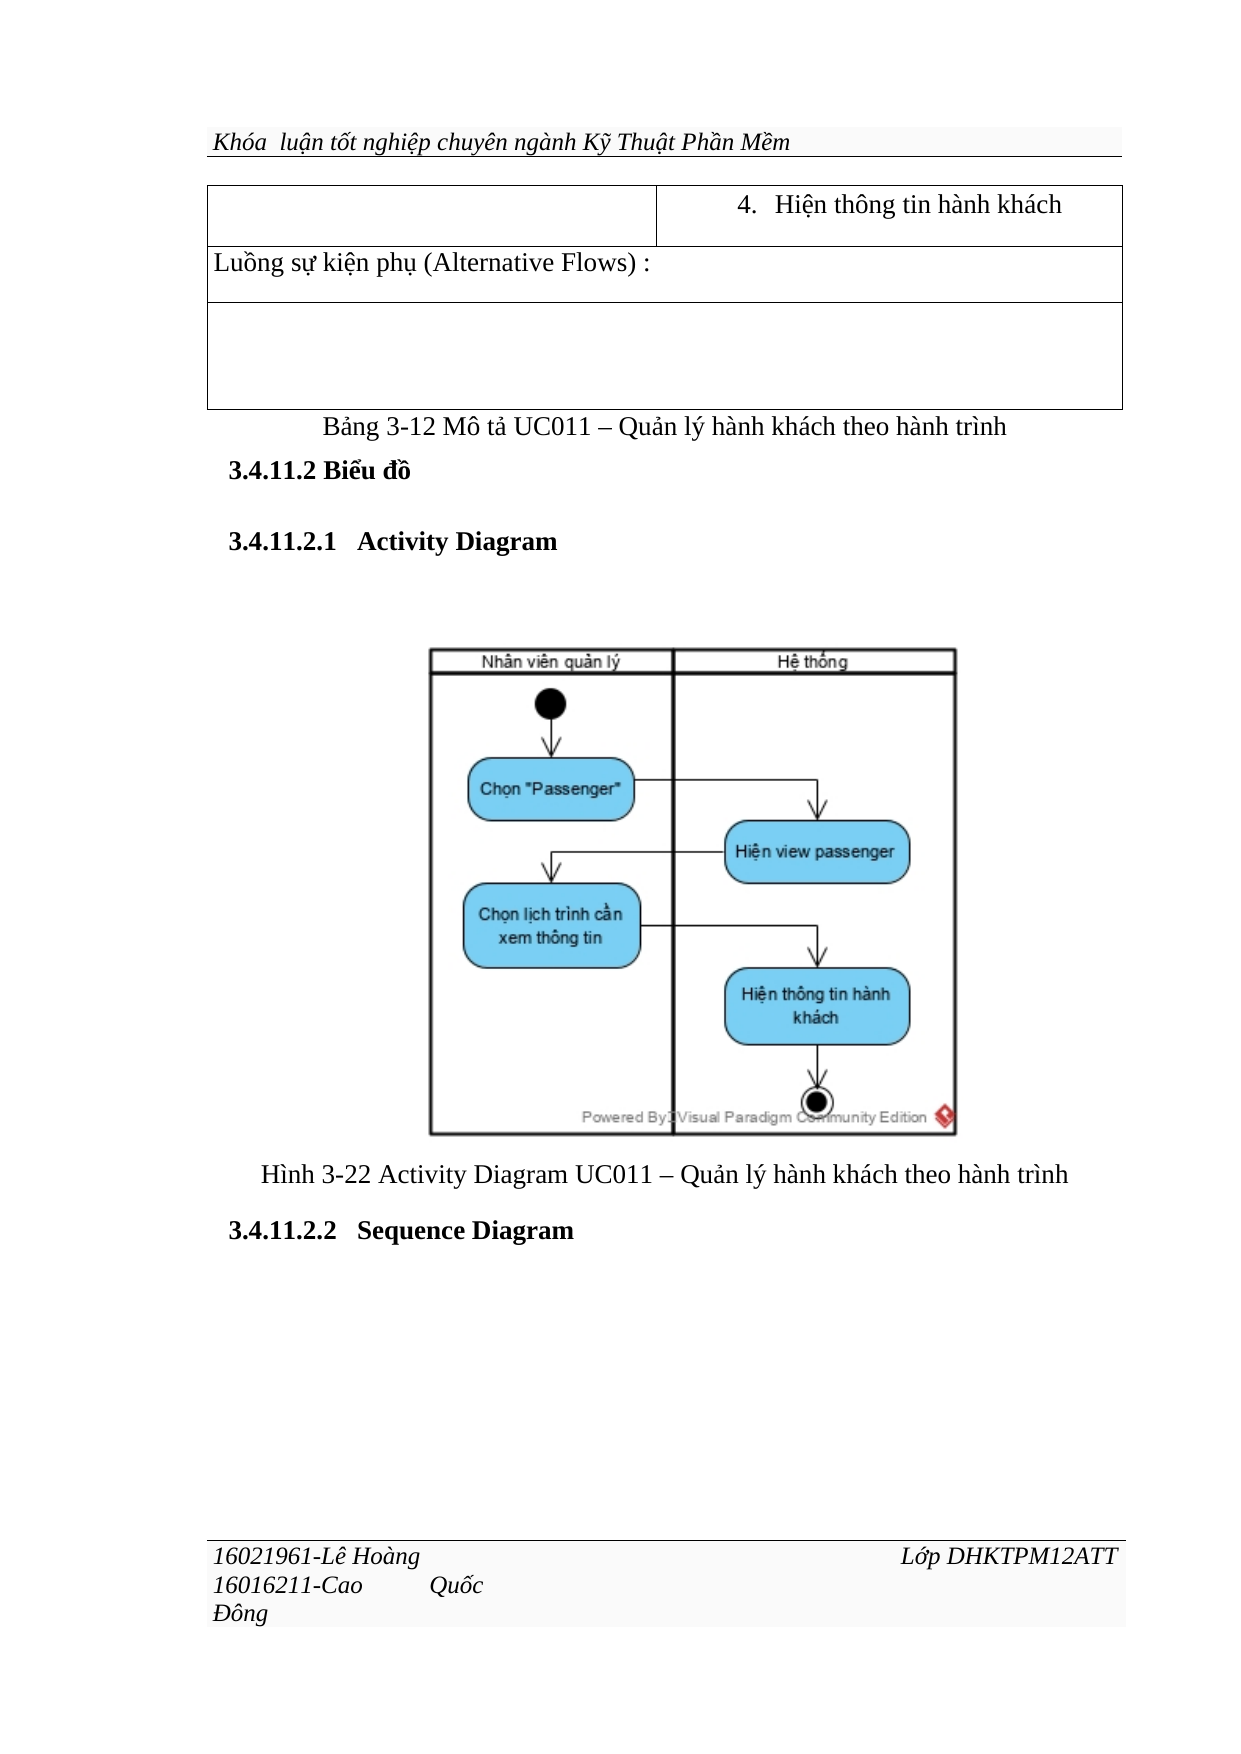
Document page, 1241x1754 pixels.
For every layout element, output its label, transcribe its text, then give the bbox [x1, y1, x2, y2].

subtitle Sequence Diagram [228, 1214, 1122, 1245]
text Hình 3-22 Activity Diagram UC011 – Quản lý hành khách theo hành trình [207, 1158, 1122, 1189]
table_cell [208, 303, 1122, 409]
table_cell Hiện thông tin hành khách [657, 186, 1122, 246]
subtitle Activity Diagram [228, 525, 1122, 557]
picture [424, 643, 964, 1143]
table_cell [208, 186, 656, 246]
subtitle Biểu đồ [228, 454, 1122, 485]
table_cell Luồng sự kiện phụ (Alternative Flows) : [208, 247, 1122, 302]
text Bảng 3-12 Mô tả UC011 – Quản lý hành khách theo hành trình [207, 410, 1122, 441]
